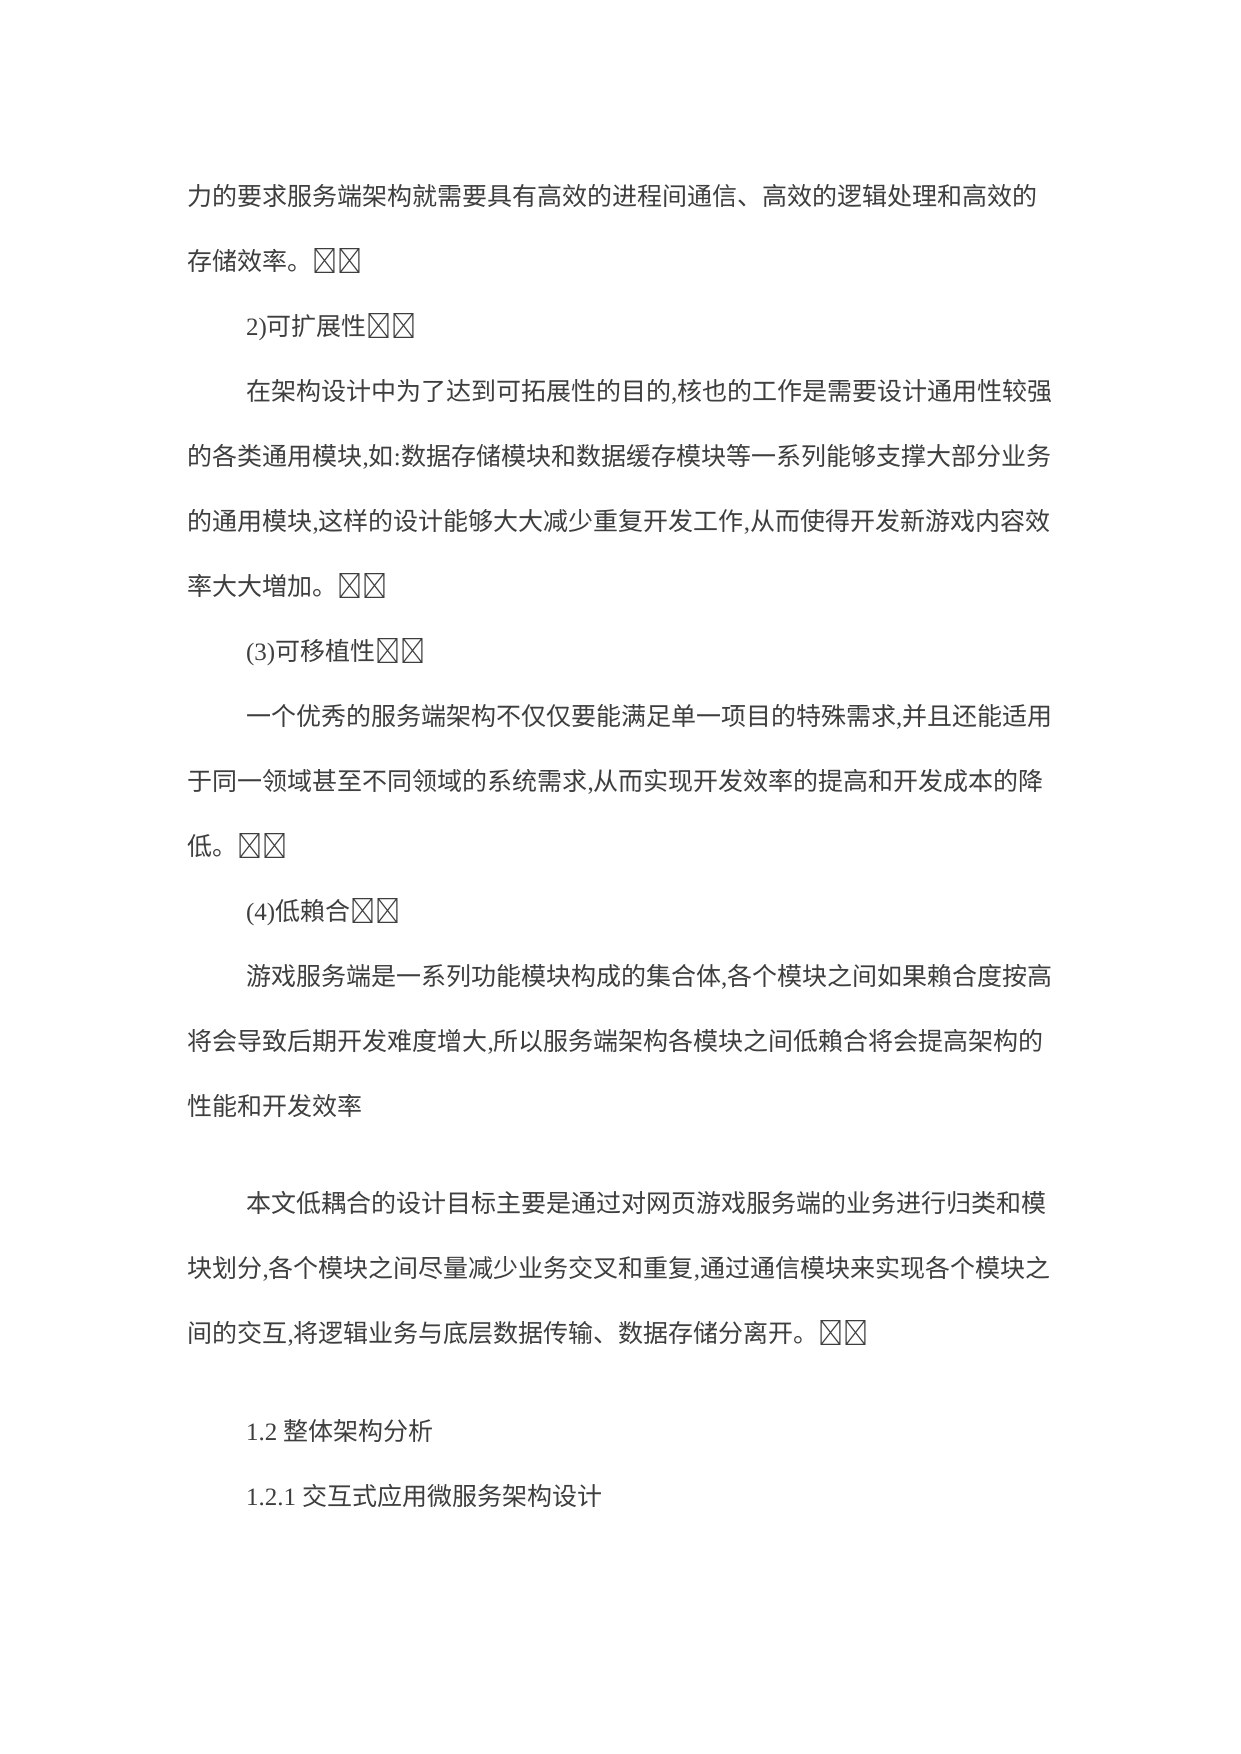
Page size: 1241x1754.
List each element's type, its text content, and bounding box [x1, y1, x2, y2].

text 2)可扩展性 [187, 292, 1053, 357]
text 1.2.1 交互式应用微服务架构设计 [187, 1462, 1053, 1527]
text 本文低耦合的设计目标主要是通过对网页游戏服务端的业务进行归类和模块划分,各个模块之间尽量减少业务交叉和重复,通过通信模块来实现各个模块之间的交互,将逻辑业务与底层数据传输、数据存储分离开。 [187, 1169, 1053, 1364]
text 在架构设计中为了达到可拓展性的目的,核也的工作是需要设计通用性较强的各类通用模块,如:数据存储模块和数据缓存模块等一系列能够支撑大部分业务的通用模块,这样的设计能够大大减少重复开发工作,从而使得开发新游戏内容效率大大増加。 [187, 357, 1053, 617]
text 1.2 整体架构分析 [187, 1397, 1053, 1462]
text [187, 162, 1053, 292]
text (4)低賴合 [187, 877, 1053, 942]
text (3)可移植性 [187, 617, 1053, 682]
text 一个优秀的服务端架构不仅仅要能满足单一项目的特殊需求,并且还能适用于同一领域甚至不同领域的系统需求,从而实现开发效率的提高和开发成本的降低。 [187, 682, 1053, 877]
text 游戏服务端是一系列功能模块构成的集合体,各个模块之间如果賴合度按高将会导致后期开发难度增大,所以服务端架构各模块之间低賴合将会提高架构的性能和开发效率 [187, 942, 1053, 1137]
